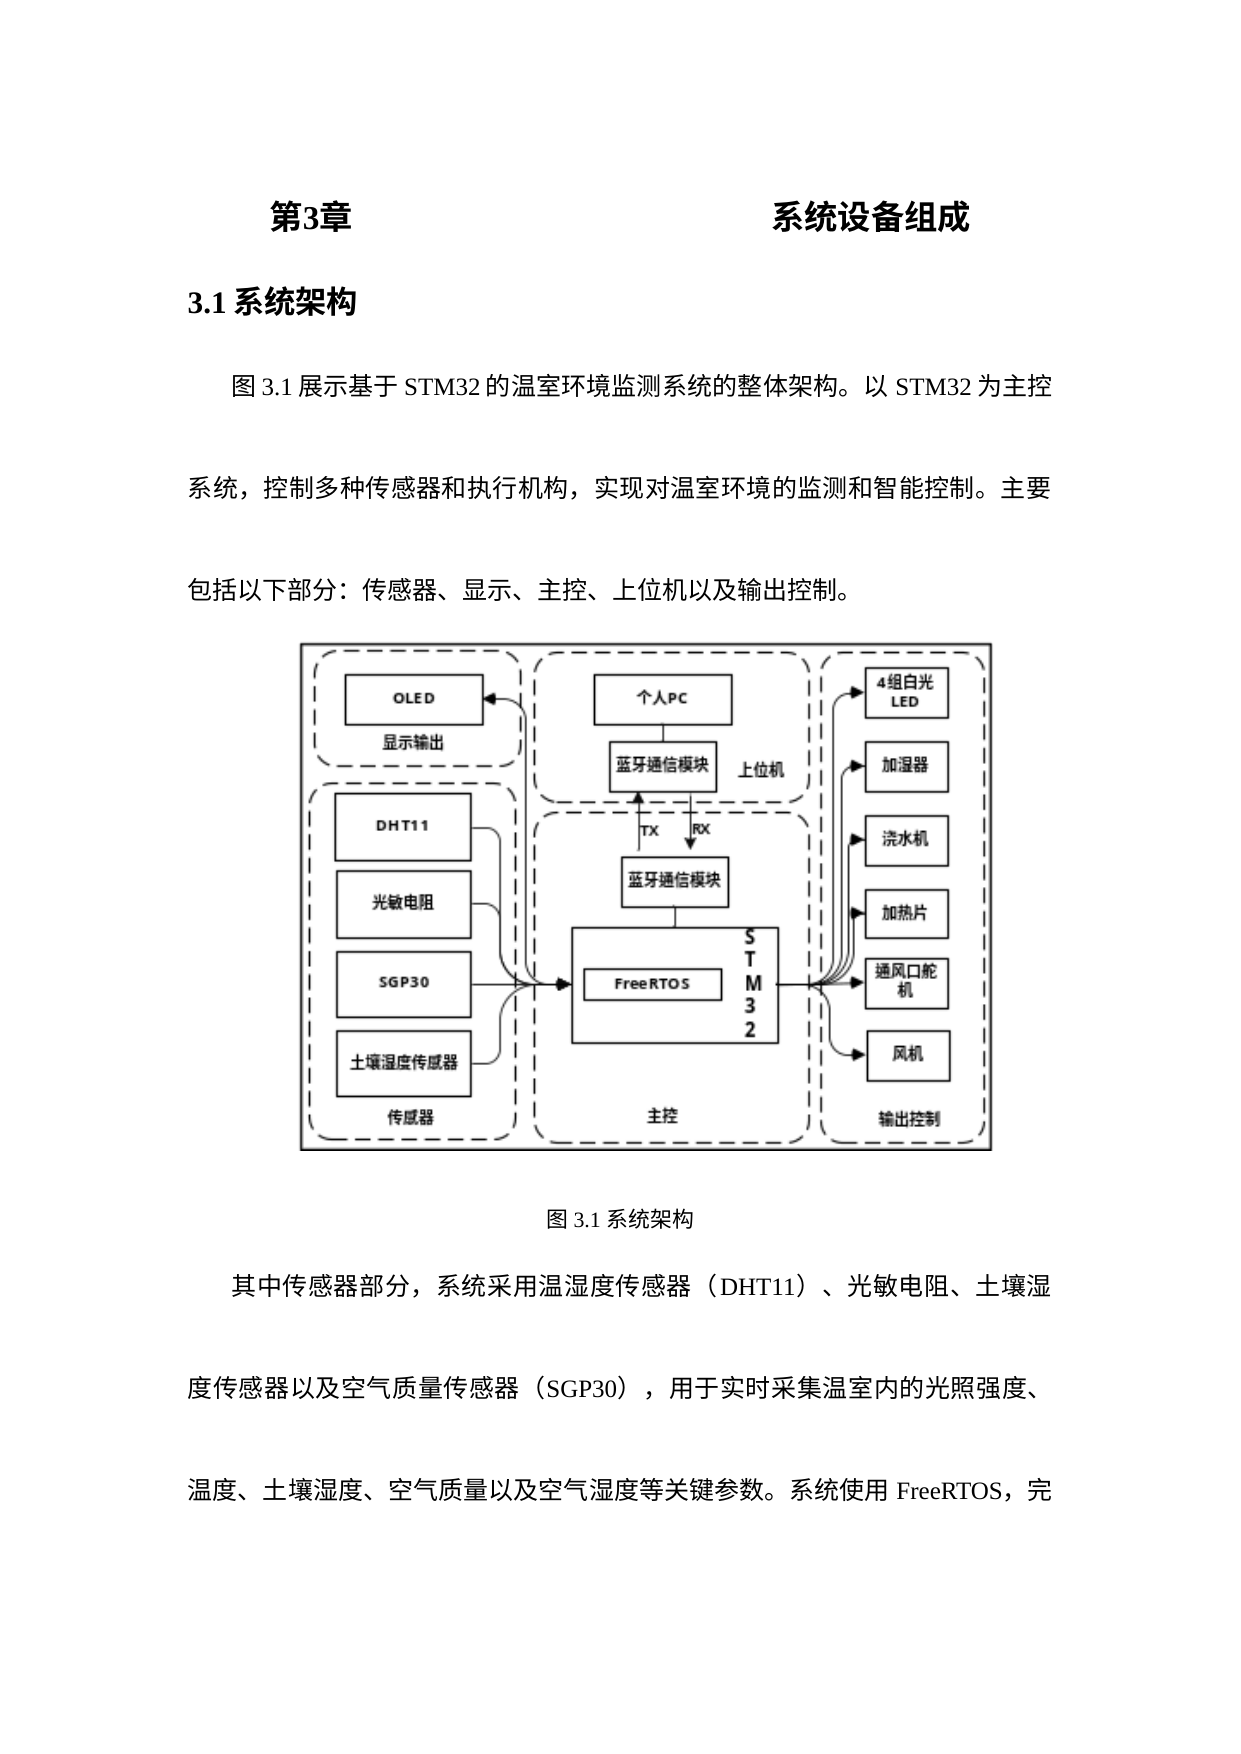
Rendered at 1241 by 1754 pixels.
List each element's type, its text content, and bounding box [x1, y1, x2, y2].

text 图3.1展示基于STM32的温室环境监测系统的整体架构。以STM32为主控系统，控制多种传感器和执行机构，实现对温室环境的监测和智能控制。主要包括以下部分：传感器、显示、主控、上位机以及输出控制。 [187, 351, 1053, 622]
text 图 3.1 系统架构 [187, 1201, 1053, 1235]
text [187, 1251, 1053, 1522]
list 系统设备组成 [187, 181, 1053, 249]
text 3.1系统架构 [187, 266, 1053, 334]
